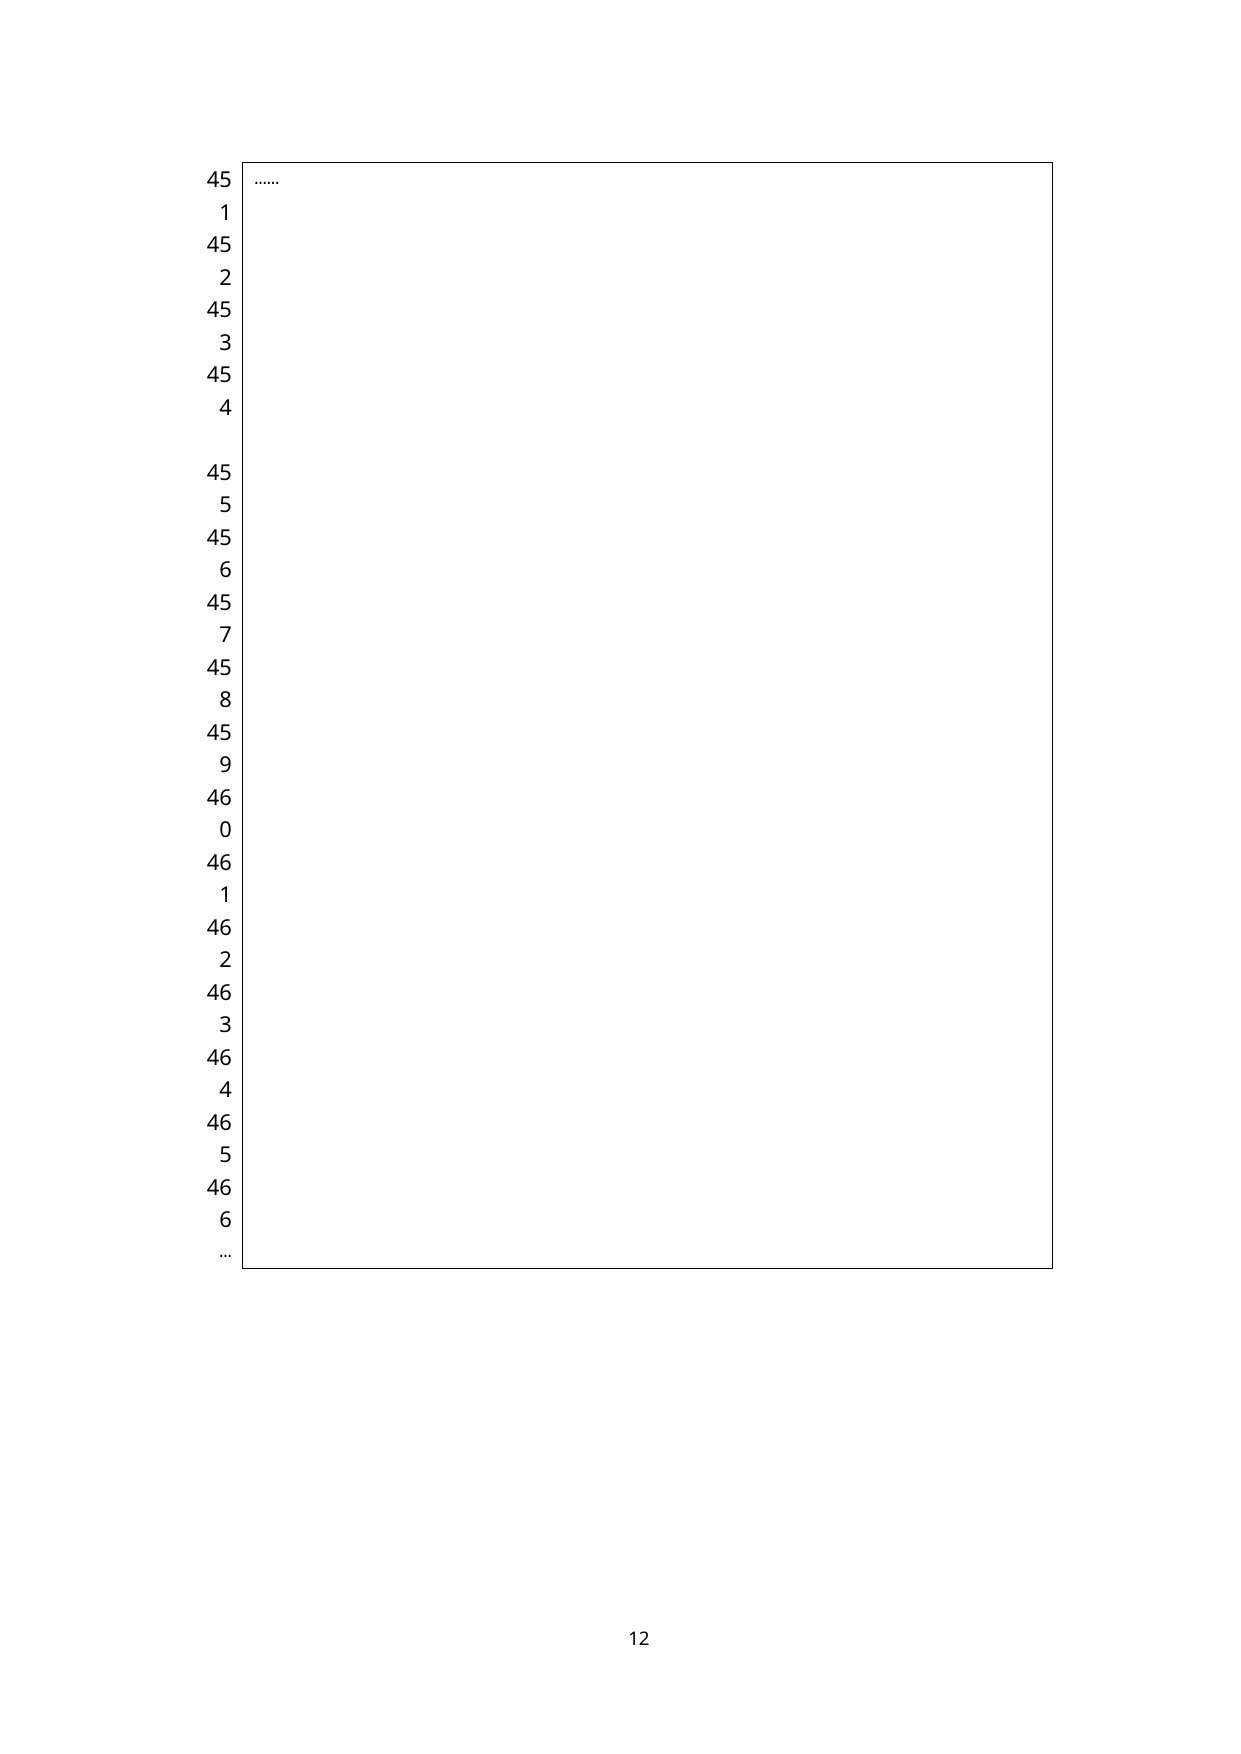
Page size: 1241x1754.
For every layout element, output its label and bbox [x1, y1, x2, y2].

table_header [243, 163, 1052, 1268]
table_header [188, 162, 242, 1268]
